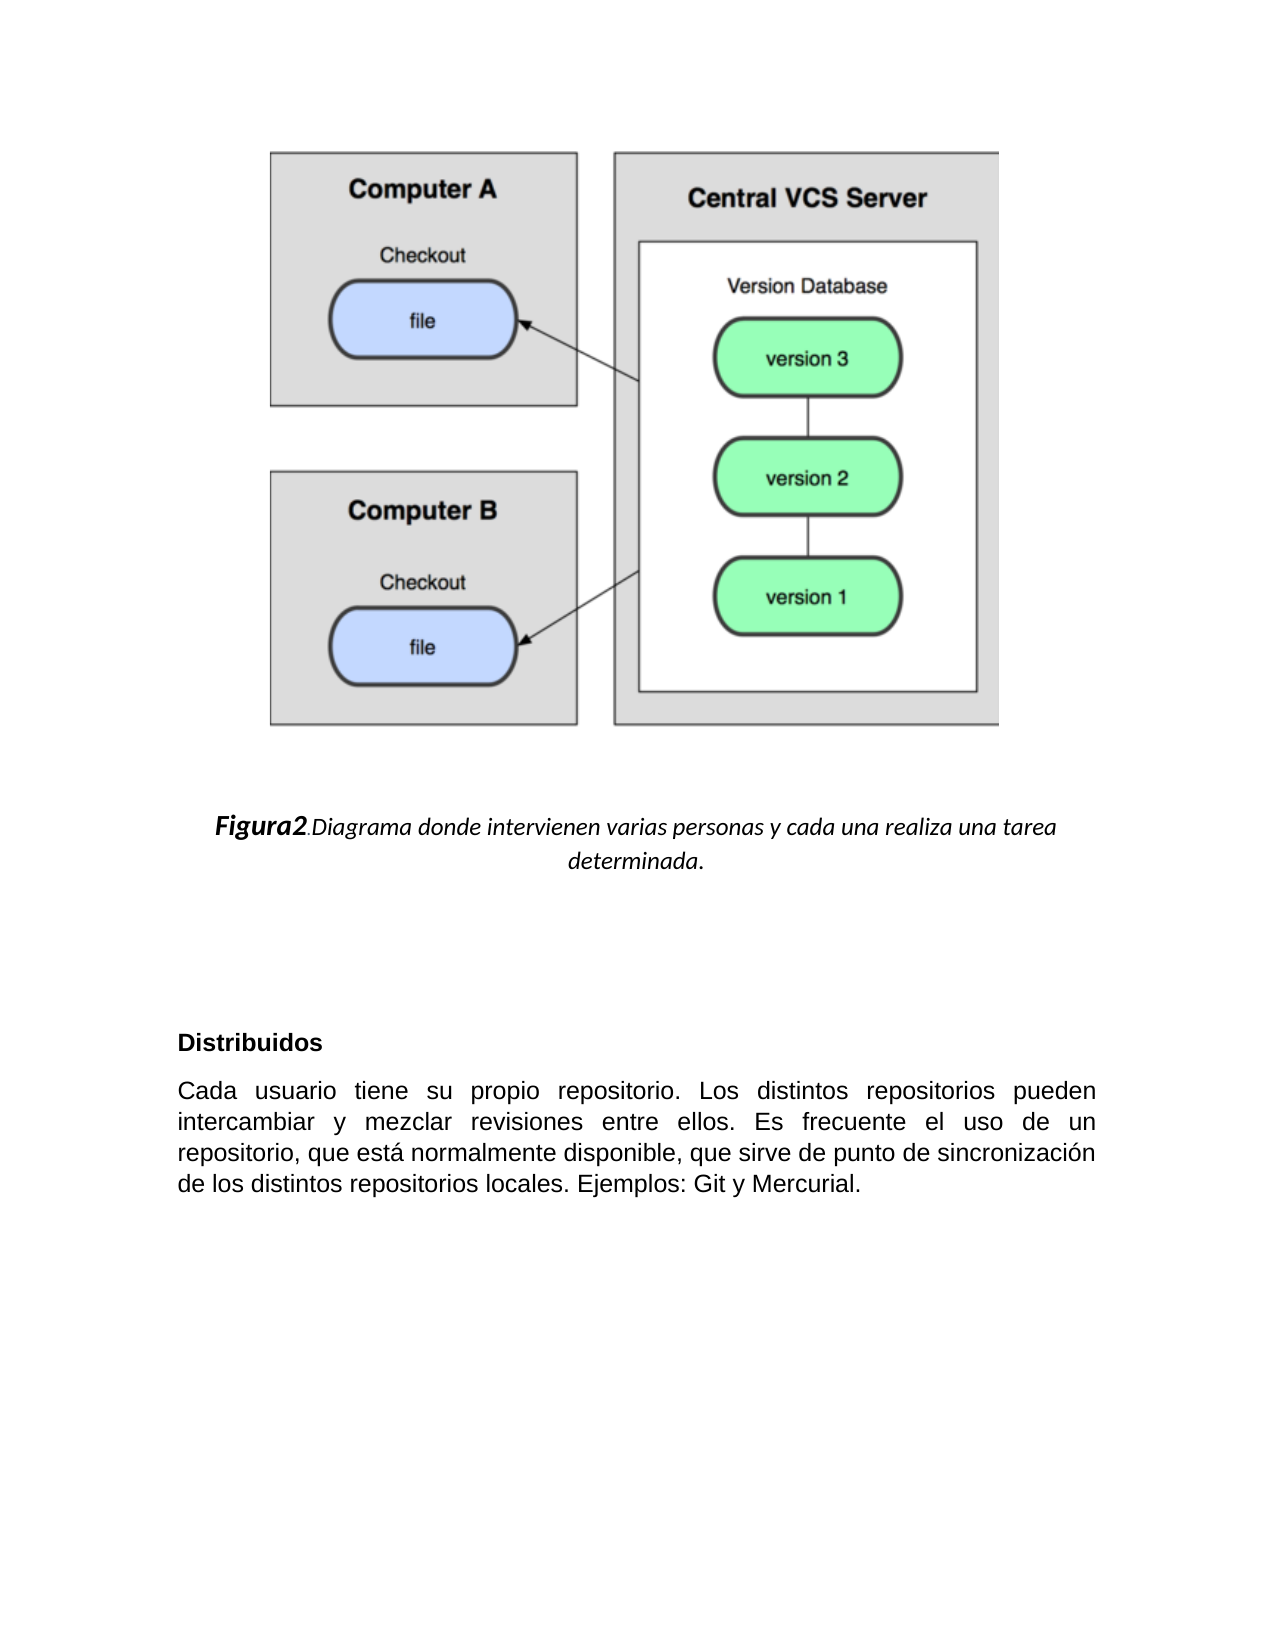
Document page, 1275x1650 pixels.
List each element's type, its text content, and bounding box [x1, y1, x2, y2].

picture [267, 150, 999, 725]
text Figura2.Diagrama donde intervienen varias personas y cada una realiza una tarea determinada. [177, 268, 1098, 876]
text Cada usuario tiene su propio repositorio. Los distintos repositorios pueden intercambiar y mezclar revisiones entre ellos. Es frecuente el uso de un repositorio, que está normalmente disponible, que sirve de punto de sincronización de los distintos repositorios locales. Ejemplos: Git y Mercurial. [177, 1076, 1098, 1198]
text Distribuidos [177, 1028, 1098, 1057]
